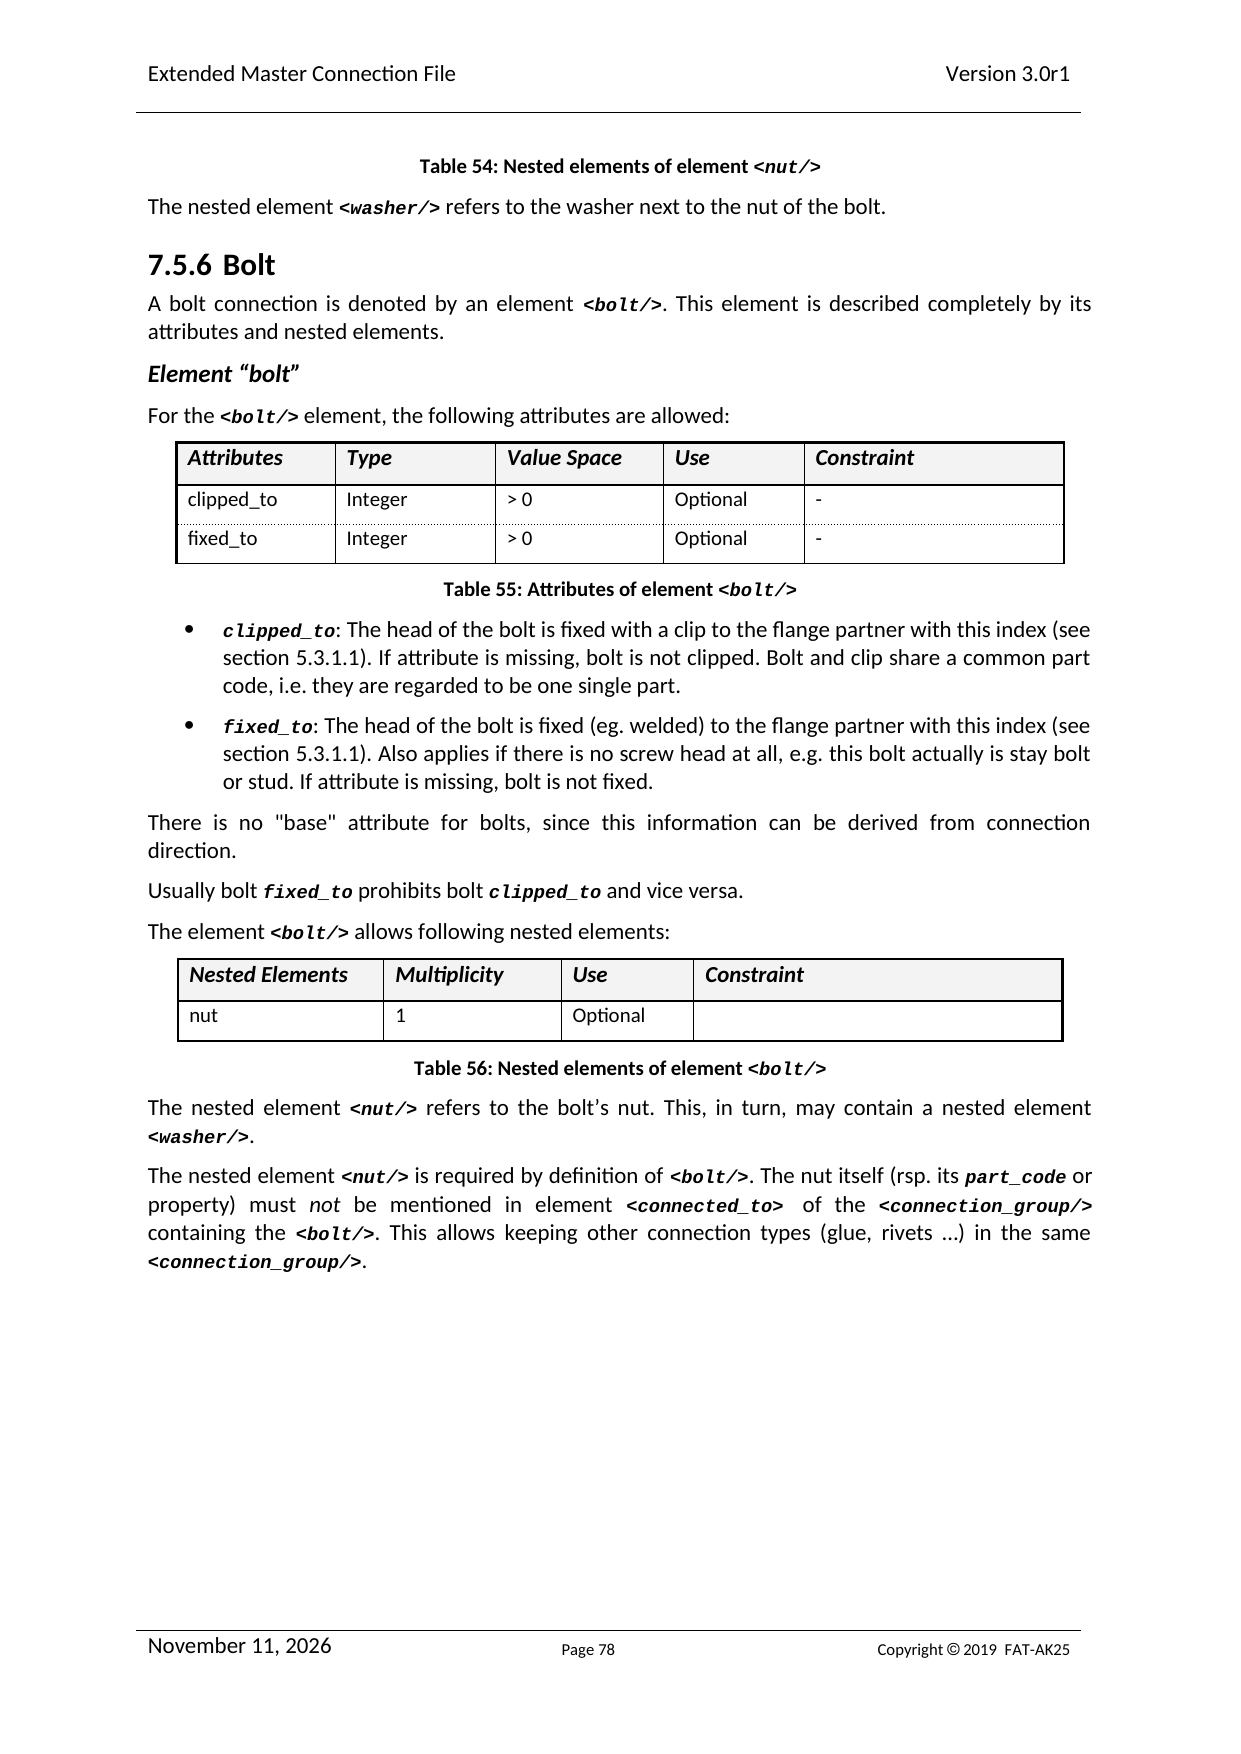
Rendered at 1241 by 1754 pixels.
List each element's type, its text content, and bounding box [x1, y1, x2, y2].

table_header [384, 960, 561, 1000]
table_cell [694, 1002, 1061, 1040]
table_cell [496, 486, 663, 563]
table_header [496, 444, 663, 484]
text The nested element <nut/> refers to the bolt’s nut. This, in turn, may contain a nested element <washer/>. [148, 1093, 1092, 1149]
subtitle Bolt [148, 245, 1092, 283]
list clipped_to: The head of the bolt is fixed with a clip to the flange partner with this index (see section 5.3.1.1). If attribute is missing, bolt is not clipped. Bolt and clip share a common part code, i.e. they are regarded to be one single part. [185, 615, 1092, 699]
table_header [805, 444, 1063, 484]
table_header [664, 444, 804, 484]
text The nested element <washer/> refers to the washer next to the nut of the bolt. [148, 192, 1092, 220]
subtitle Element “bolt” [148, 358, 1092, 388]
text A bolt connection is denoted by an element <bolt/>. This element is described completely by its attributes and nested elements. [148, 289, 1092, 345]
text Table 55: Attributes of element <bolt/> [148, 577, 1092, 602]
text The element <bolt/> allows following nested elements: [148, 917, 1092, 945]
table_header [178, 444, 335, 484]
text There is no "base" attribute for bolts, since this information can be derived from connection direction. [148, 808, 1092, 864]
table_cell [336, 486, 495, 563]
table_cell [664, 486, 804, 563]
text The nested element <nut/> is required by definition of <bolt/>. The nut itself (rsp. its part_code or property) must not be mentioned in element <connected_to> of the <connection_group/> containing the <bolt/>. This allows keeping other connection types (glue, rivets …) in the same <connection_group/>. [148, 1162, 1092, 1274]
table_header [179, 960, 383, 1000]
text Table 56: Nested elements of element <bolt/> [148, 1055, 1092, 1081]
list fixed_to: The head of the bolt is fixed (eg. welded) to the flange partner with this index (see section 5.3.1.1). Also applies if there is no screw head at all, e.g. this bolt actually is stay bolt or stud. If attribute is missing, bolt is not fixed. [185, 711, 1092, 796]
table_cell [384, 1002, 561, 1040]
text Usually bolt fixed_to prohibits bolt clipped_to and vice versa. [148, 877, 1092, 904]
text Table 54: Nested elements of element <nut/> [148, 154, 1092, 179]
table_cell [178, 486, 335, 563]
text For the <bolt/> element, the following attributes are allowed: [148, 401, 1092, 429]
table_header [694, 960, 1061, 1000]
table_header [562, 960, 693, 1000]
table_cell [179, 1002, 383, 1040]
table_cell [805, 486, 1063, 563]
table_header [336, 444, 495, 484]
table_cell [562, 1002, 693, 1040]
